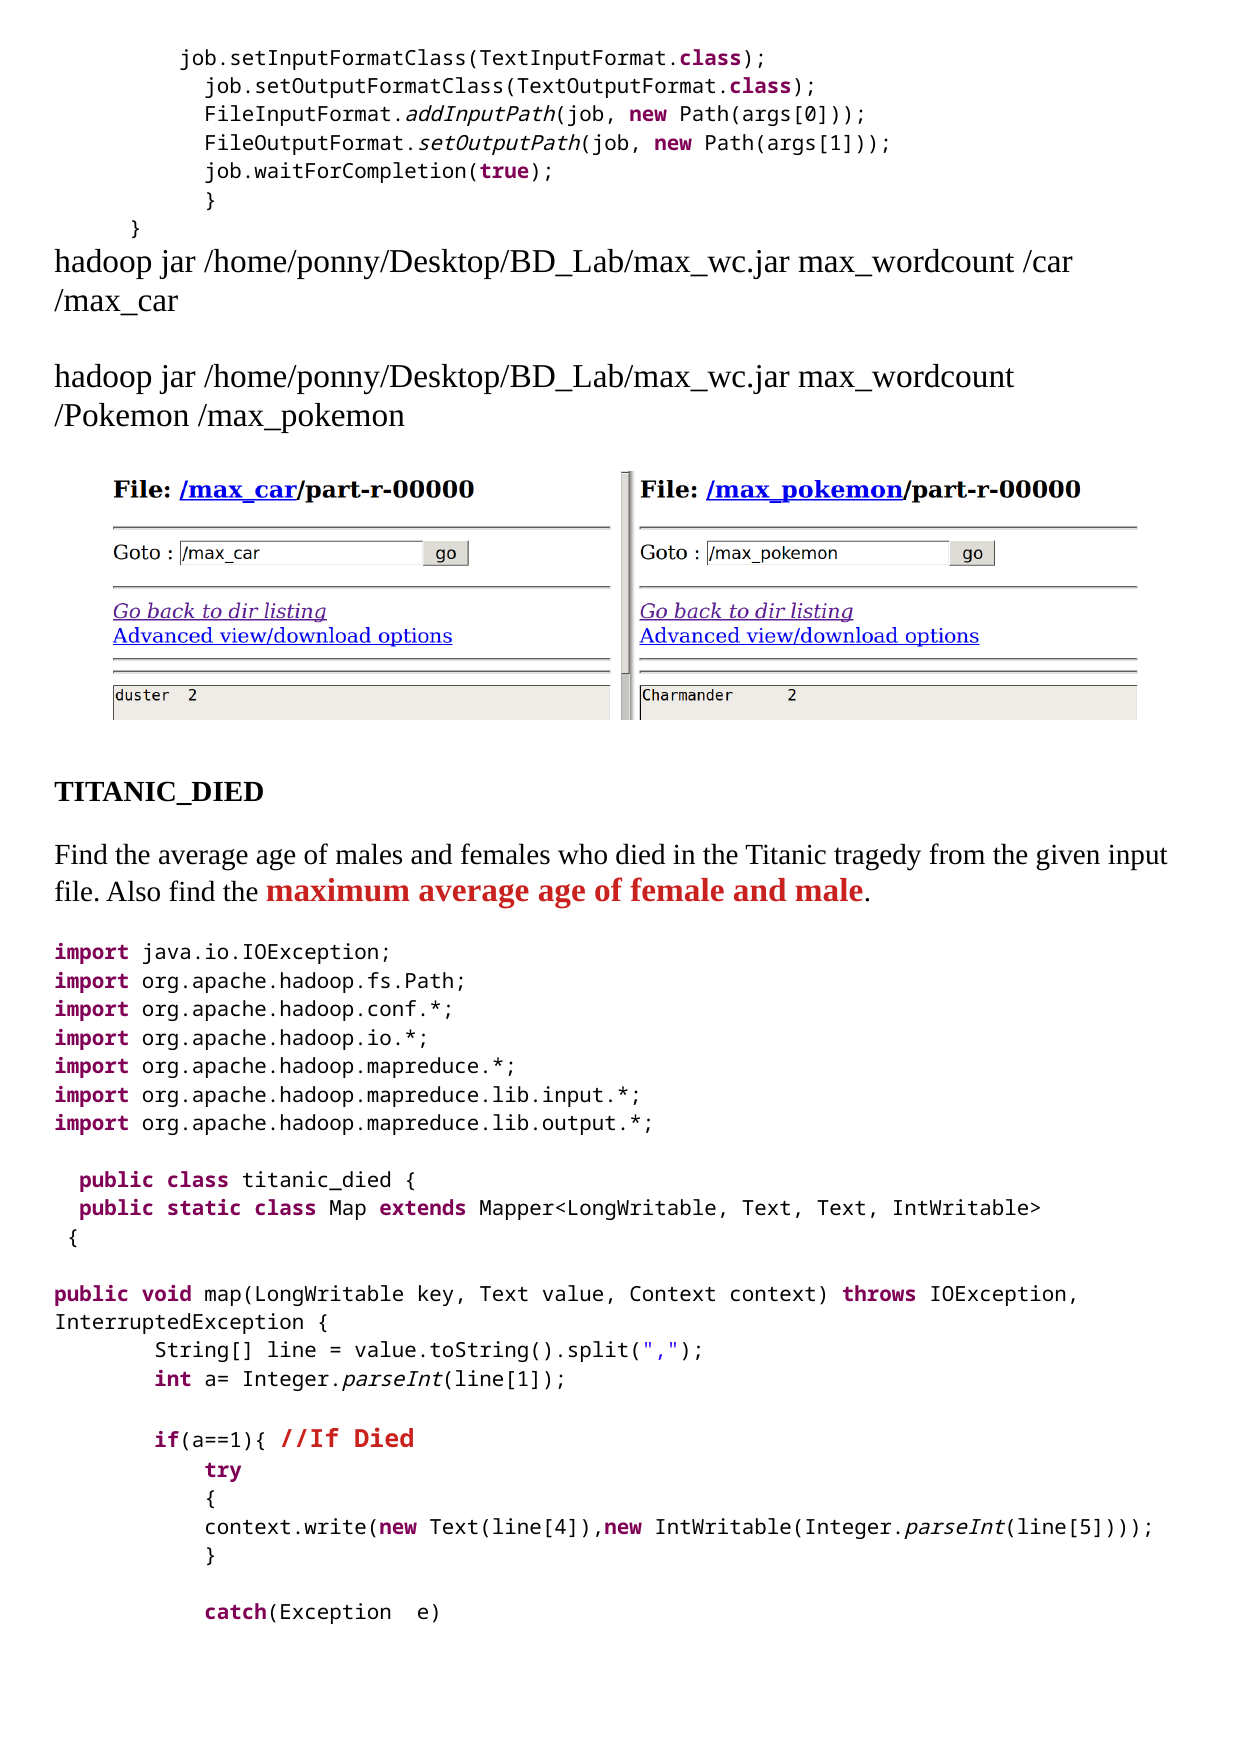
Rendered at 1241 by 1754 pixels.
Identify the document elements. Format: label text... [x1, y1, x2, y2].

text job.setOutputFormatClass(TextOutputFormat.class); [54, 71, 1194, 99]
text job.waitForCompletion(true); [54, 156, 1194, 185]
text } [54, 185, 1194, 213]
text String[] line = value.toString().split(","); [54, 1336, 1194, 1364]
text import java.io.IOException; [54, 937, 1194, 966]
text catch(Exception e) [54, 1597, 1194, 1626]
text { [54, 1483, 1194, 1512]
text import org.apache.hadoop.mapreduce.*; [54, 1051, 1194, 1080]
text public static class Map extends Mapper<LongWritable, Text, Text, IntWritable> [54, 1193, 1194, 1222]
text import org.apache.hadoop.io.*; [54, 1023, 1194, 1051]
text } [54, 213, 1194, 242]
text hadoop jar /home/ponny/Desktop/BD_Lab/max_wc.jar max_wordcount /Pokemon /max_pokemon [54, 357, 1194, 433]
text public class titanic_died { [54, 1165, 1194, 1193]
text public void map(LongWritable key, Text value, Context context) throws IOException, InterruptedException { [54, 1279, 1194, 1336]
text FileOutputFormat.setOutputPath(job, new Path(args[1])); [54, 128, 1194, 156]
text try [54, 1455, 1194, 1483]
text if(a==1){ //If Died [54, 1421, 1194, 1455]
text job.setInputFormatClass(TextInputFormat.class); [54, 43, 1194, 71]
text } [54, 1540, 1194, 1569]
text { [54, 1222, 1194, 1250]
text FileInputFormat.addInputPath(job, new Path(args[0])); [54, 99, 1194, 128]
text import org.apache.hadoop.fs.Path; [54, 966, 1194, 994]
text import org.apache.hadoop.mapreduce.lib.output.*; [54, 1108, 1194, 1137]
picture [104, 471, 1144, 720]
text int a= Integer.parseInt(line[1]); [54, 1364, 1194, 1392]
text import org.apache.hadoop.conf.*; [54, 994, 1194, 1023]
text import org.apache.hadoop.mapreduce.lib.input.*; [54, 1080, 1194, 1108]
text hadoop jar /home/ponny/Desktop/BD_Lab/max_wc.jar max_wordcount /car /max_car [54, 242, 1194, 318]
text context.write(new Text(line[4]),new IntWritable(Integer.parseInt(line[5]))); [54, 1512, 1194, 1540]
text Find the average age of males and females who died in the Titanic tragedy from the given input file. Also find the maximum average age of female and male. [54, 837, 1194, 909]
text TITANIC_DIED [54, 774, 1194, 808]
